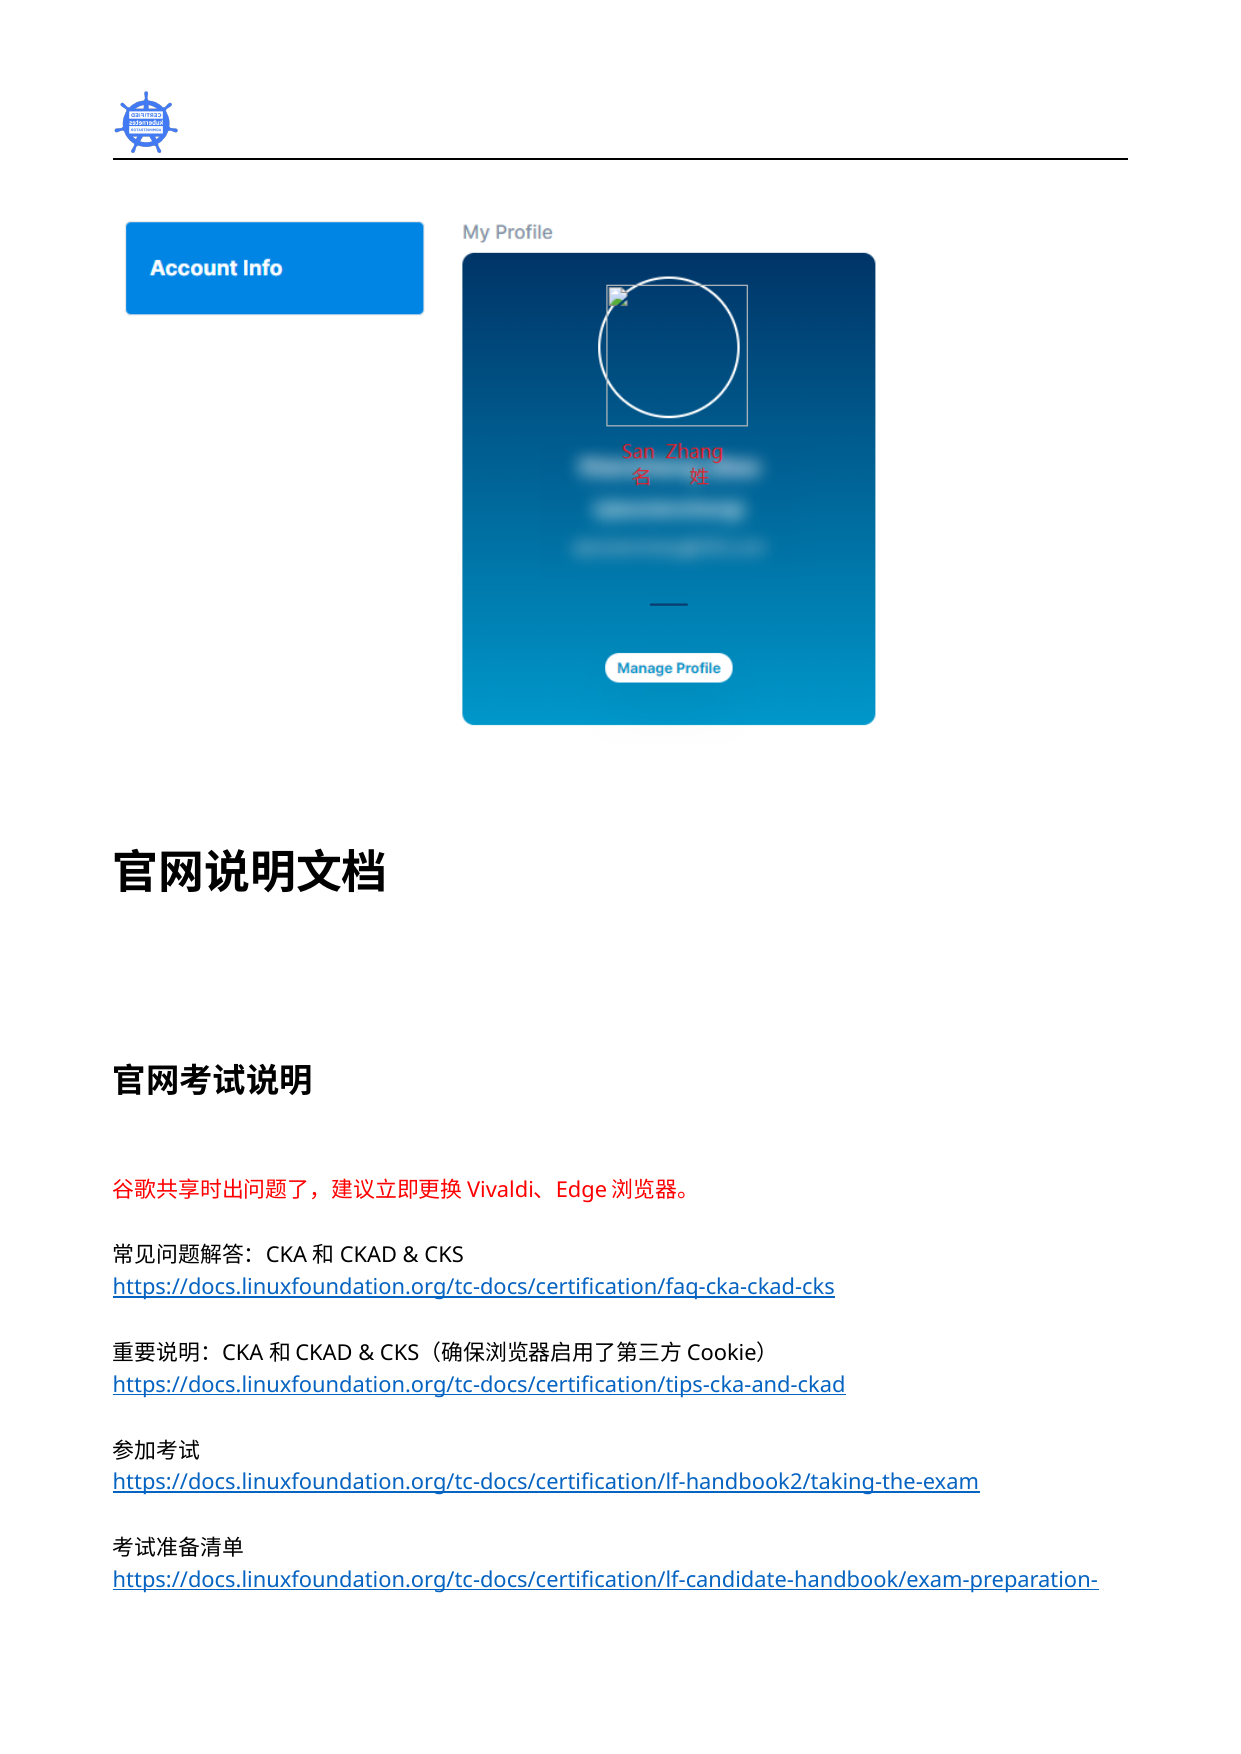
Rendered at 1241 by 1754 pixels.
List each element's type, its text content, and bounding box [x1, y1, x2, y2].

text https://docs.linuxfoundation.org/tc-docs/certification/tips-cka-and-ckad [112, 1367, 1128, 1400]
text https://docs.linuxfoundation.org/tc-docs/certification/lf-candidate-handbook/exam-preparation-checklist#checklist-items [112, 1562, 1128, 1595]
text 参加考试 [112, 1432, 1128, 1465]
text https://docs.linuxfoundation.org/tc-docs/certification/lf-handbook2/taking-the-exam [112, 1465, 1128, 1497]
text 重要说明：CKA 和CKAD & CKS（确保浏览器启用了第三方 Cookie） [112, 1335, 1128, 1367]
subtitle 官网考试说明 [112, 1045, 1128, 1110]
subtitle 官网说明文档 [112, 819, 1128, 917]
text 谷歌共享时出问题了，建议立即更换Vivaldi、Edge浏览器。 [112, 1172, 1128, 1205]
text 考试准备清单 [112, 1530, 1128, 1562]
text https://docs.linuxfoundation.org/tc-docs/certification/faq-cka-ckad-cks [112, 1270, 1128, 1302]
text 常见问题解答：CKA 和 CKAD & CKS [112, 1237, 1128, 1270]
picture [112, 88, 180, 156]
picture [112, 199, 1128, 744]
